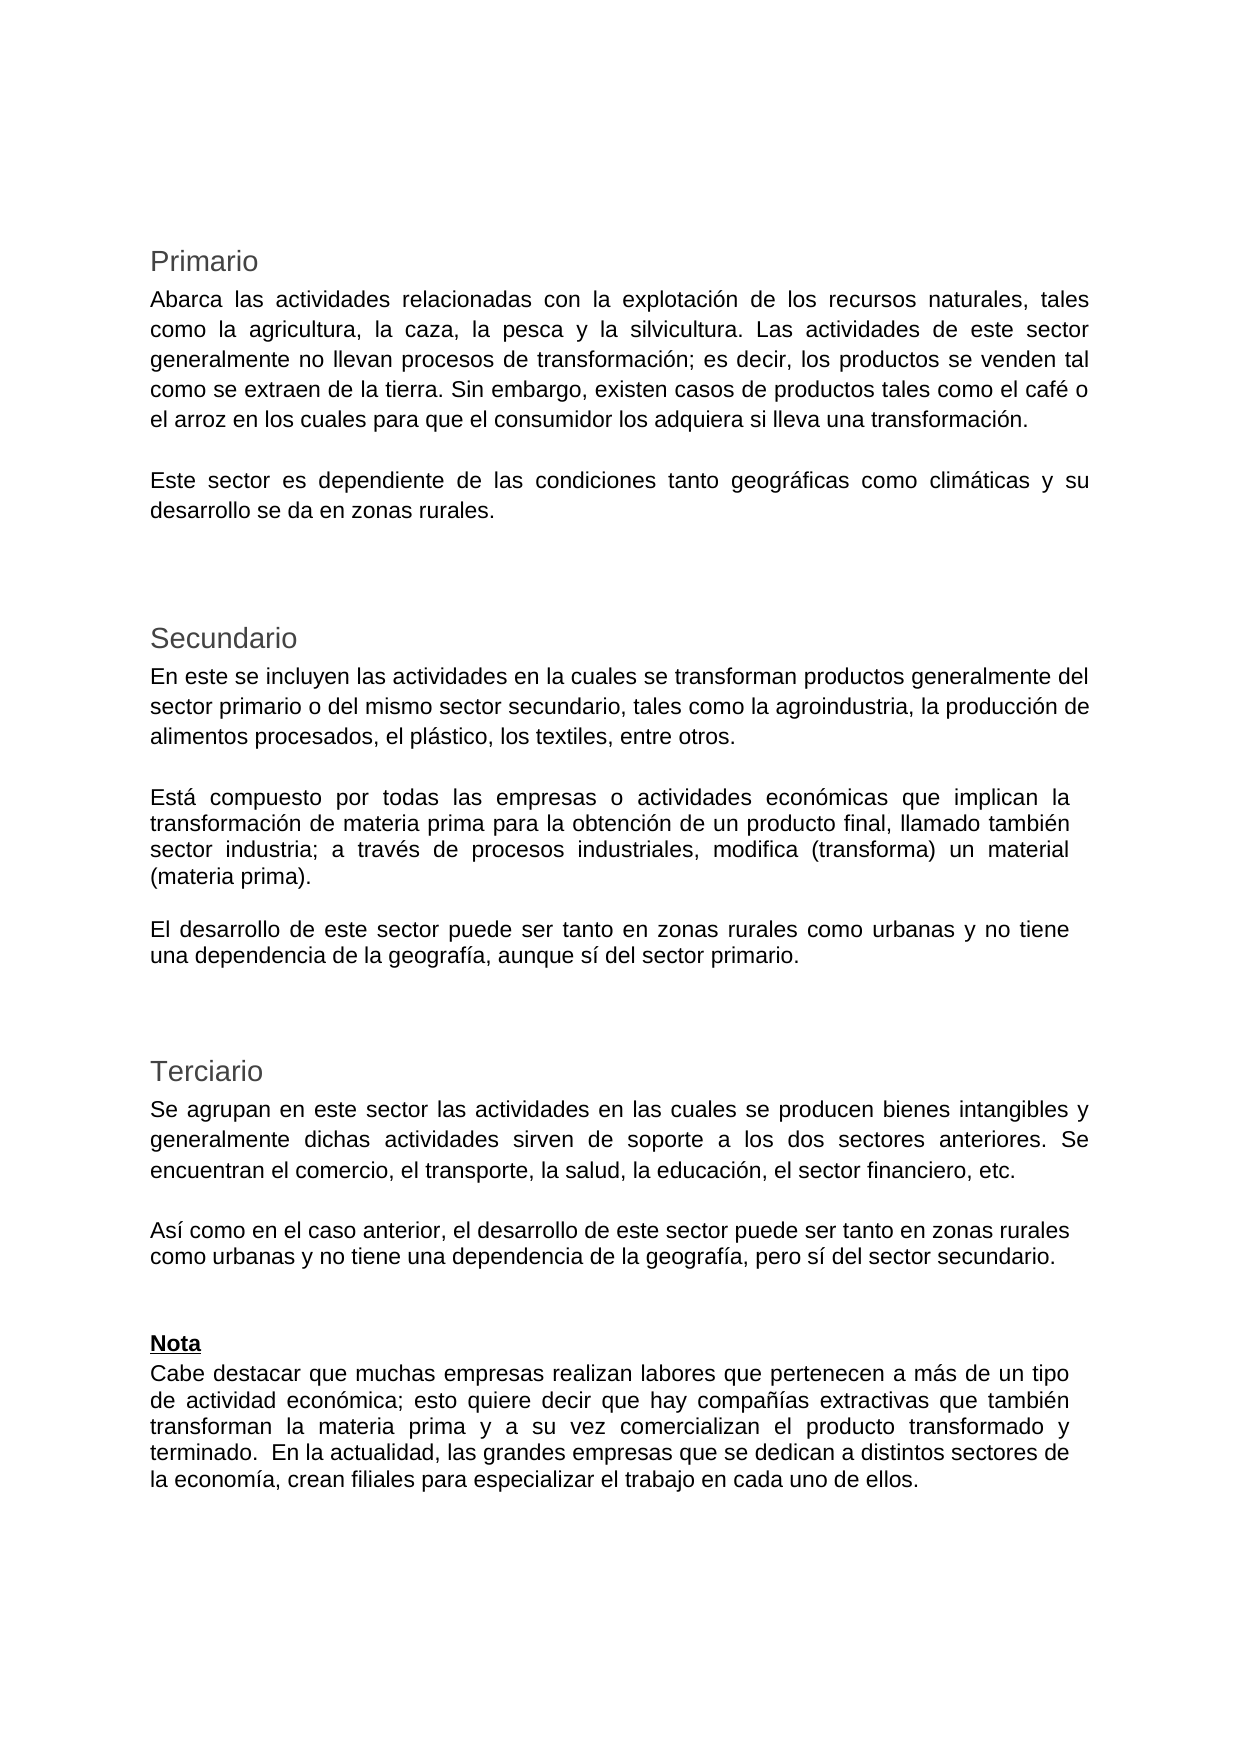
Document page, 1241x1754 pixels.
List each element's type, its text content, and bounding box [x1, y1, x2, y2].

text Está compuesto por todas las empresas o actividades económicas que implican la transformación de materia prima para la obtención de un producto final, llamado también sector industria; a través de procesos industriales, modifica (transforma) un material (materia prima). [150, 784, 1071, 889]
subtitle Terciario [150, 1054, 1090, 1088]
text Abarca las actividades relacionadas con la explotación de los recursos naturales, tales como la agricultura, la caza, la pesca y la silvicultura. Las actividades de este sector generalmente no llevan procesos de transformación; es decir, los productos se venden tal como se extraen de la tierra. Sin embargo, existen casos de productos tales como el café o el arroz en los cuales para que el consumidor los adquiera si lleva una transformación. [150, 286, 1090, 433]
text Se agrupan en este sector las actividades en las cuales se producen bienes intangibles y generalmente dichas actividades sirven de soporte a los dos sectores anteriores. Se encuentran el comercio, el transporte, la salud, la educación, el sector financiero, etc. [150, 1096, 1090, 1183]
text El desarrollo de este sector puede ser tanto en zonas rurales como urbanas y no tiene una dependencia de la geografía, aunque sí del sector primario. [150, 916, 1071, 968]
text Este sector es dependiente de las condiciones tanto geográficas como climáticas y su desarrollo se da en zonas rurales. [150, 467, 1090, 523]
subtitle Secundario [150, 621, 1071, 654]
text Nota [150, 1330, 1090, 1356]
subtitle Primario [150, 244, 1071, 277]
text Así como en el caso anterior, el desarrollo de este sector puede ser tanto en zonas rurales como urbanas y no tiene una dependencia de la geografía, pero sí del sector secundario. [150, 1217, 1071, 1270]
text En este se incluyen las actividades en la cuales se transforman productos generalmente del sector primario o del mismo sector secundario, tales como la agroindustria, la producción de alimentos procesados, el plástico, los textiles, entre otros. [150, 663, 1090, 750]
text Cabe destacar que muchas empresas realizan labores que pertenecen a más de un tipo de actividad económica; esto quiere decir que hay compañías extractivas que también transforman la materia prima y a su vez comercializan el producto transformado y terminado. En la actualidad, las grandes empresas que se dedican a distintos sectores de la economía, crean filiales para especializar el trabajo en cada uno de ellos. [150, 1360, 1071, 1492]
